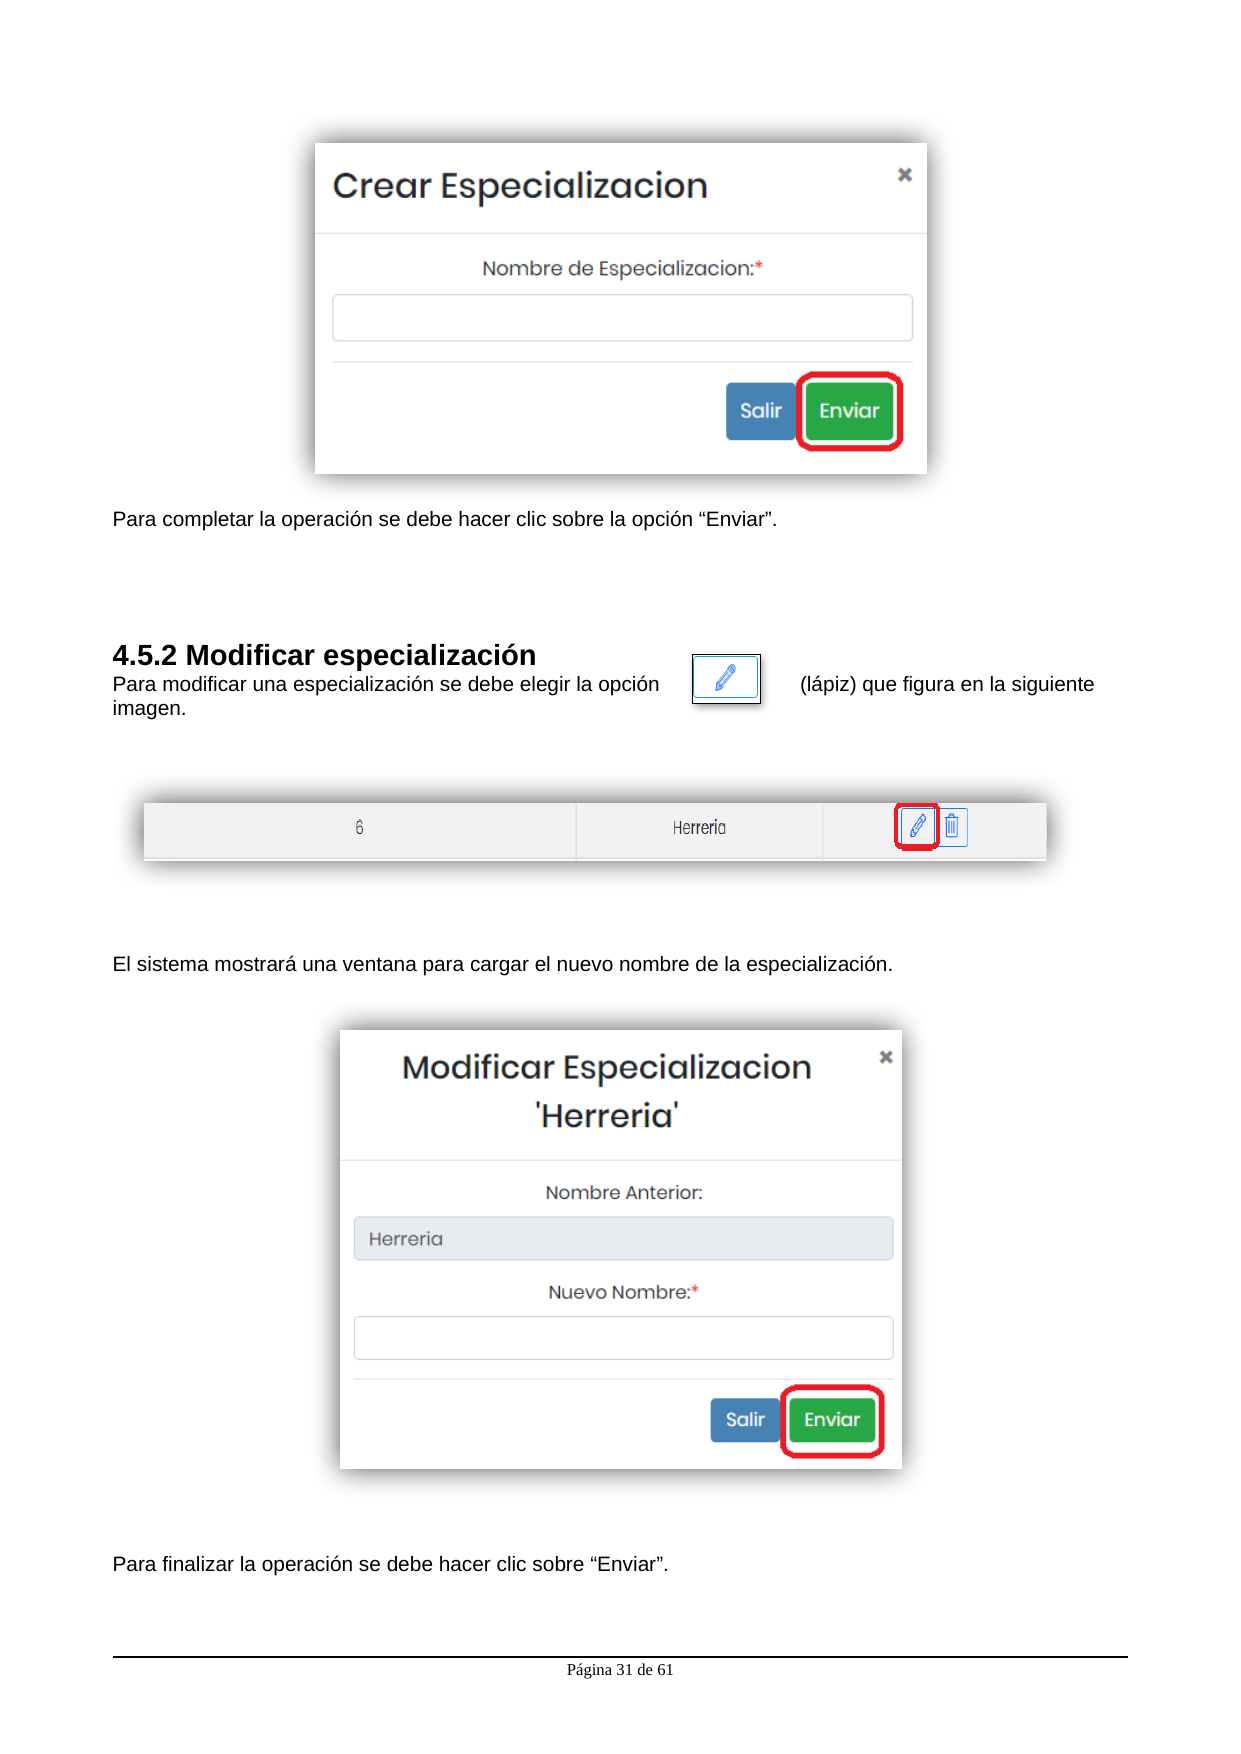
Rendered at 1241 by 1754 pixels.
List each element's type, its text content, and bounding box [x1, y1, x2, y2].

subtitle 4.5.2 Modificar especialización [112, 638, 1128, 671]
text Para completar la operación se debe hacer clic sobre la opción “Enviar”. [112, 506, 1128, 530]
picture [340, 1030, 902, 1469]
picture [693, 655, 760, 703]
picture [143, 803, 1047, 861]
picture [315, 143, 927, 474]
text El sistema mostrará una ventana para cargar el nuevo nombre de la especialización. [112, 951, 1128, 975]
text Para finalizar la operación se debe hacer clic sobre “Enviar”. [112, 1552, 1128, 1576]
text Para modificar una especialización se debe elegir la opción (lápiz) que figura en la siguiente imagen. [112, 671, 1128, 719]
